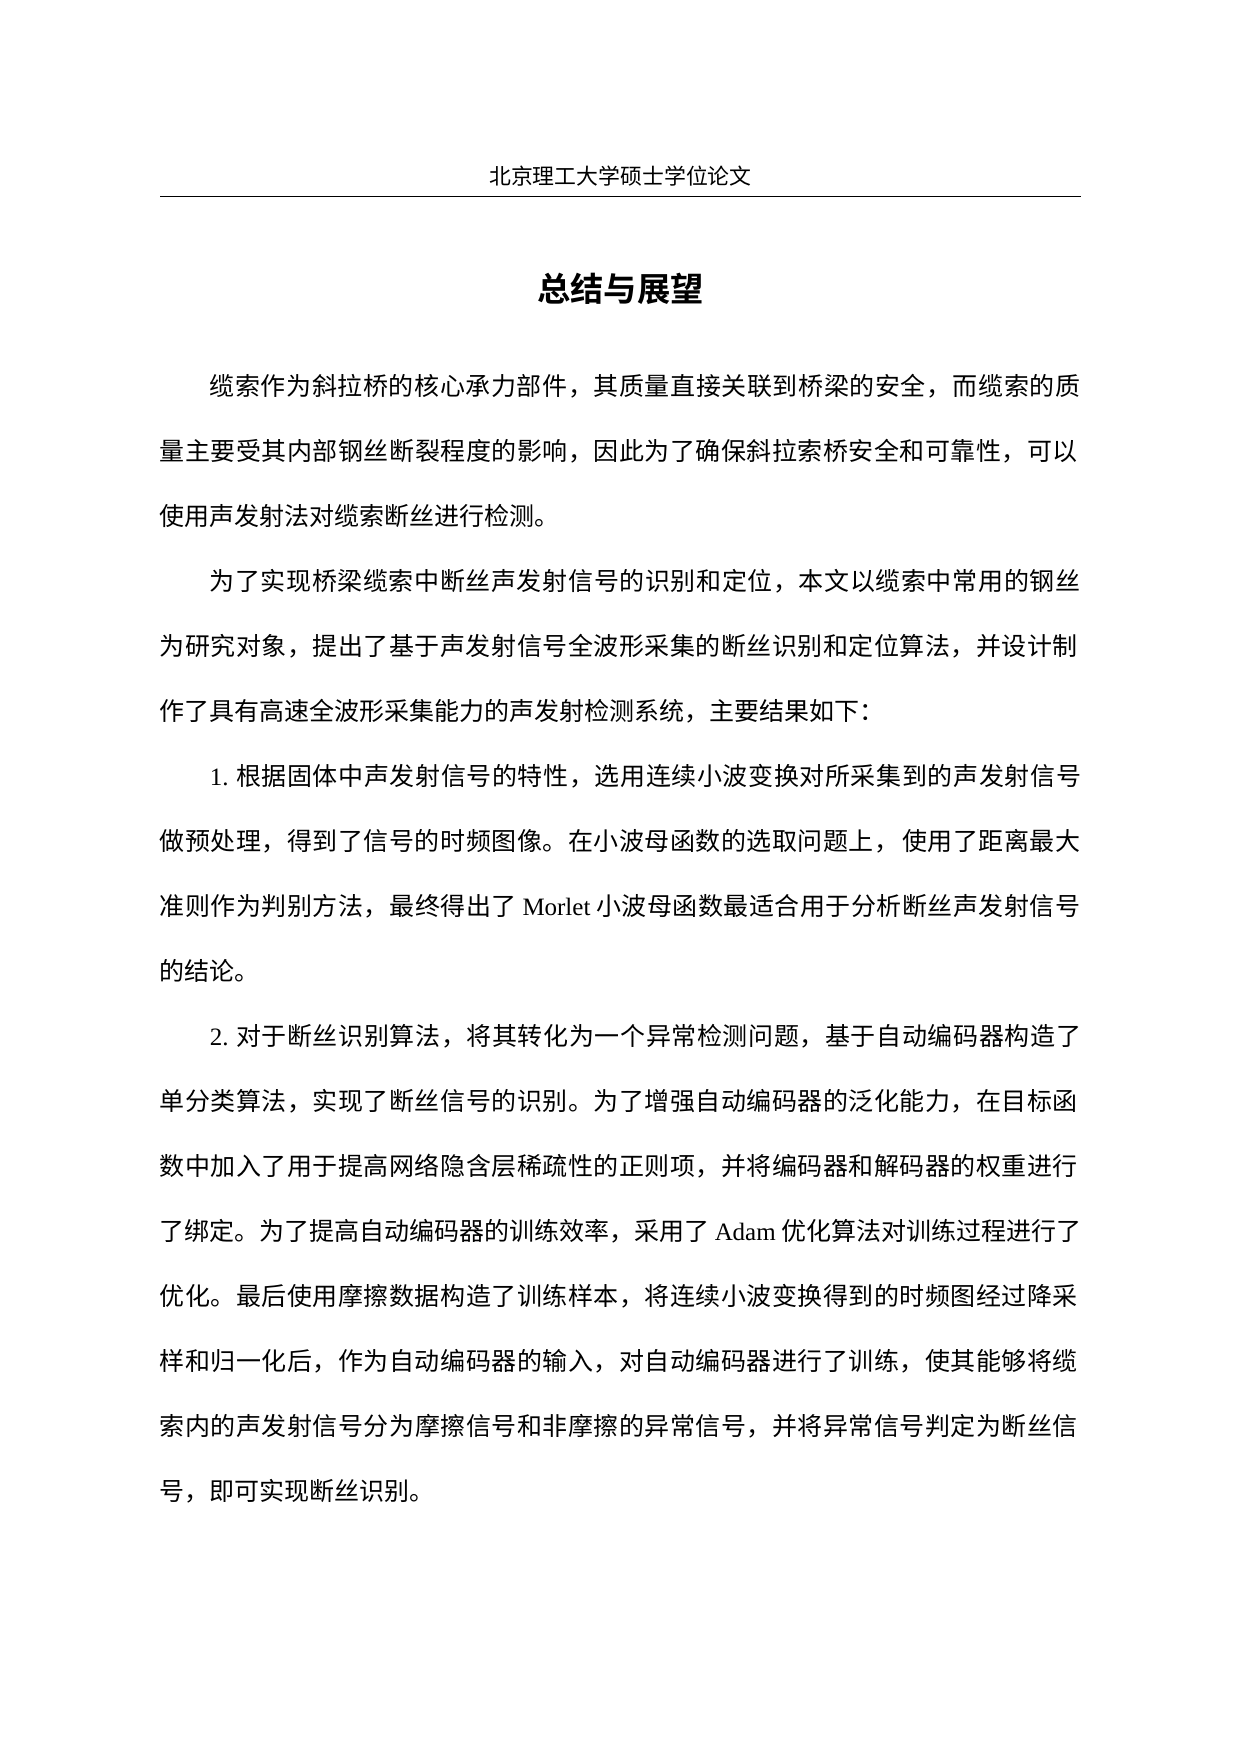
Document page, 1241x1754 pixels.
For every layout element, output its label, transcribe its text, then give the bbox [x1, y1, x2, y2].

text 1. 根据固体中声发射信号的特性，选用连续小波变换对所采集到的声发射信号做预处理，得到了信号的时频图像。在小波母函数的选取问题上，使用了距离最大准则作为判别方法，最终得出了Morlet小波母函数最适合用于分析断丝声发射信号的结论。 [159, 742, 1081, 1002]
text 为了实现桥梁缆索中断丝声发射信号的识别和定位，本文以缆索中常用的钢丝为研究对象，提出了基于声发射信号全波形采集的断丝识别和定位算法，并设计制作了具有高速全波形采集能力的声发射检测系统，主要结果如下： [159, 547, 1081, 742]
text 缆索作为斜拉桥的核心承力部件，其质量直接关联到桥梁的安全，而缆索的质量主要受其内部钢丝断裂程度的影响，因此为了确保斜拉索桥安全和可靠性，可以使用声发射法对缆索断丝进行检测。 [159, 352, 1081, 547]
text 2. 对于断丝识别算法，将其转化为一个异常检测问题，基于自动编码器构造了单分类算法，实现了断丝信号的识别。为了增强自动编码器的泛化能力，在目标函数中加入了用于提高网络隐含层稀疏性的正则项，并将编码器和解码器的权重进行了绑定。为了提高自动编码器的训练效率，采用了Adam优化算法对训练过程进行了优化。最后使用摩擦数据构造了训练样本，将连续小波变换得到的时频图经过降采样和归一化后，作为自动编码器的输入，对自动编码器进行了训练，使其能够将缆索内的声发射信号分为摩擦信号和非摩擦的异常信号，并将异常信号判定为断丝信号，即可实现断丝识别。 [159, 1002, 1081, 1522]
text 总结与展望 [159, 254, 1081, 319]
